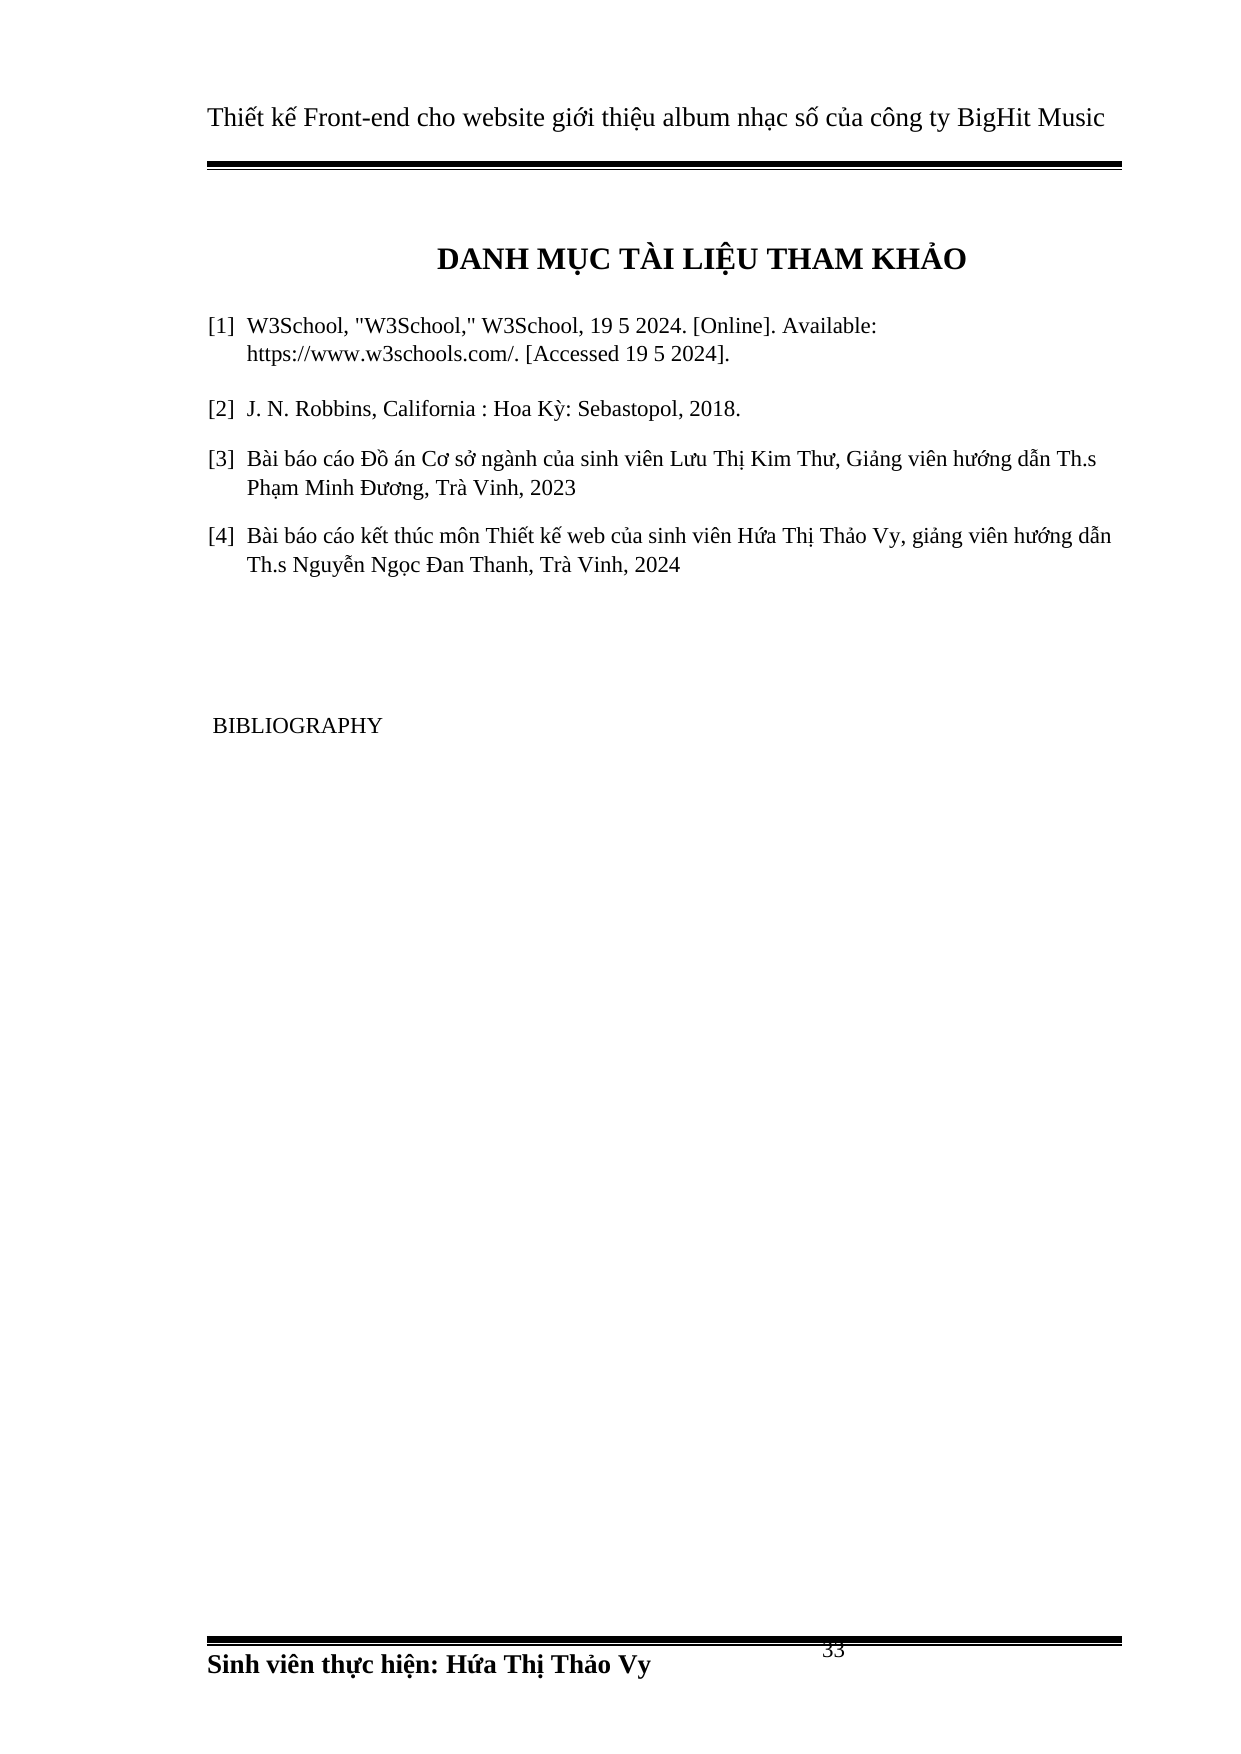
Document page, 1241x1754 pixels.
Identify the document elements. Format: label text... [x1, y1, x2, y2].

table_cell [2] [206, 394, 245, 444]
table_header W3School, "W3School," W3School, 19 5 2024. [Online]. Available: https://www.w3schools.com/. [Accessed 19 5 2024]. [245, 310, 1122, 393]
table_cell J. N. Robbins, California : Hoa Kỳ: Sebastopol, 2018. [245, 394, 1122, 444]
text DANH MỤC TÀI LIỆU THAM KHẢO [207, 240, 1122, 276]
table_cell [3] [206, 444, 245, 521]
table_cell [4] [206, 521, 245, 597]
table_cell Bài báo cáo kết thúc môn Thiết kế web của sinh viên Hứa Thị Thảo Vy, giảng viên hướng dẫn Th.s Nguyễn Ngọc Đan Thanh, Trà Vinh, 2024 [245, 521, 1122, 597]
table_cell Bài báo cáo Đồ án Cơ sở ngành của sinh viên Lưu Thị Kim Thư, Giảng viên hướng dẫn Th.s Phạm Minh Đương, Trà Vinh, 2023 [245, 444, 1122, 521]
table_header [1] [206, 310, 245, 393]
